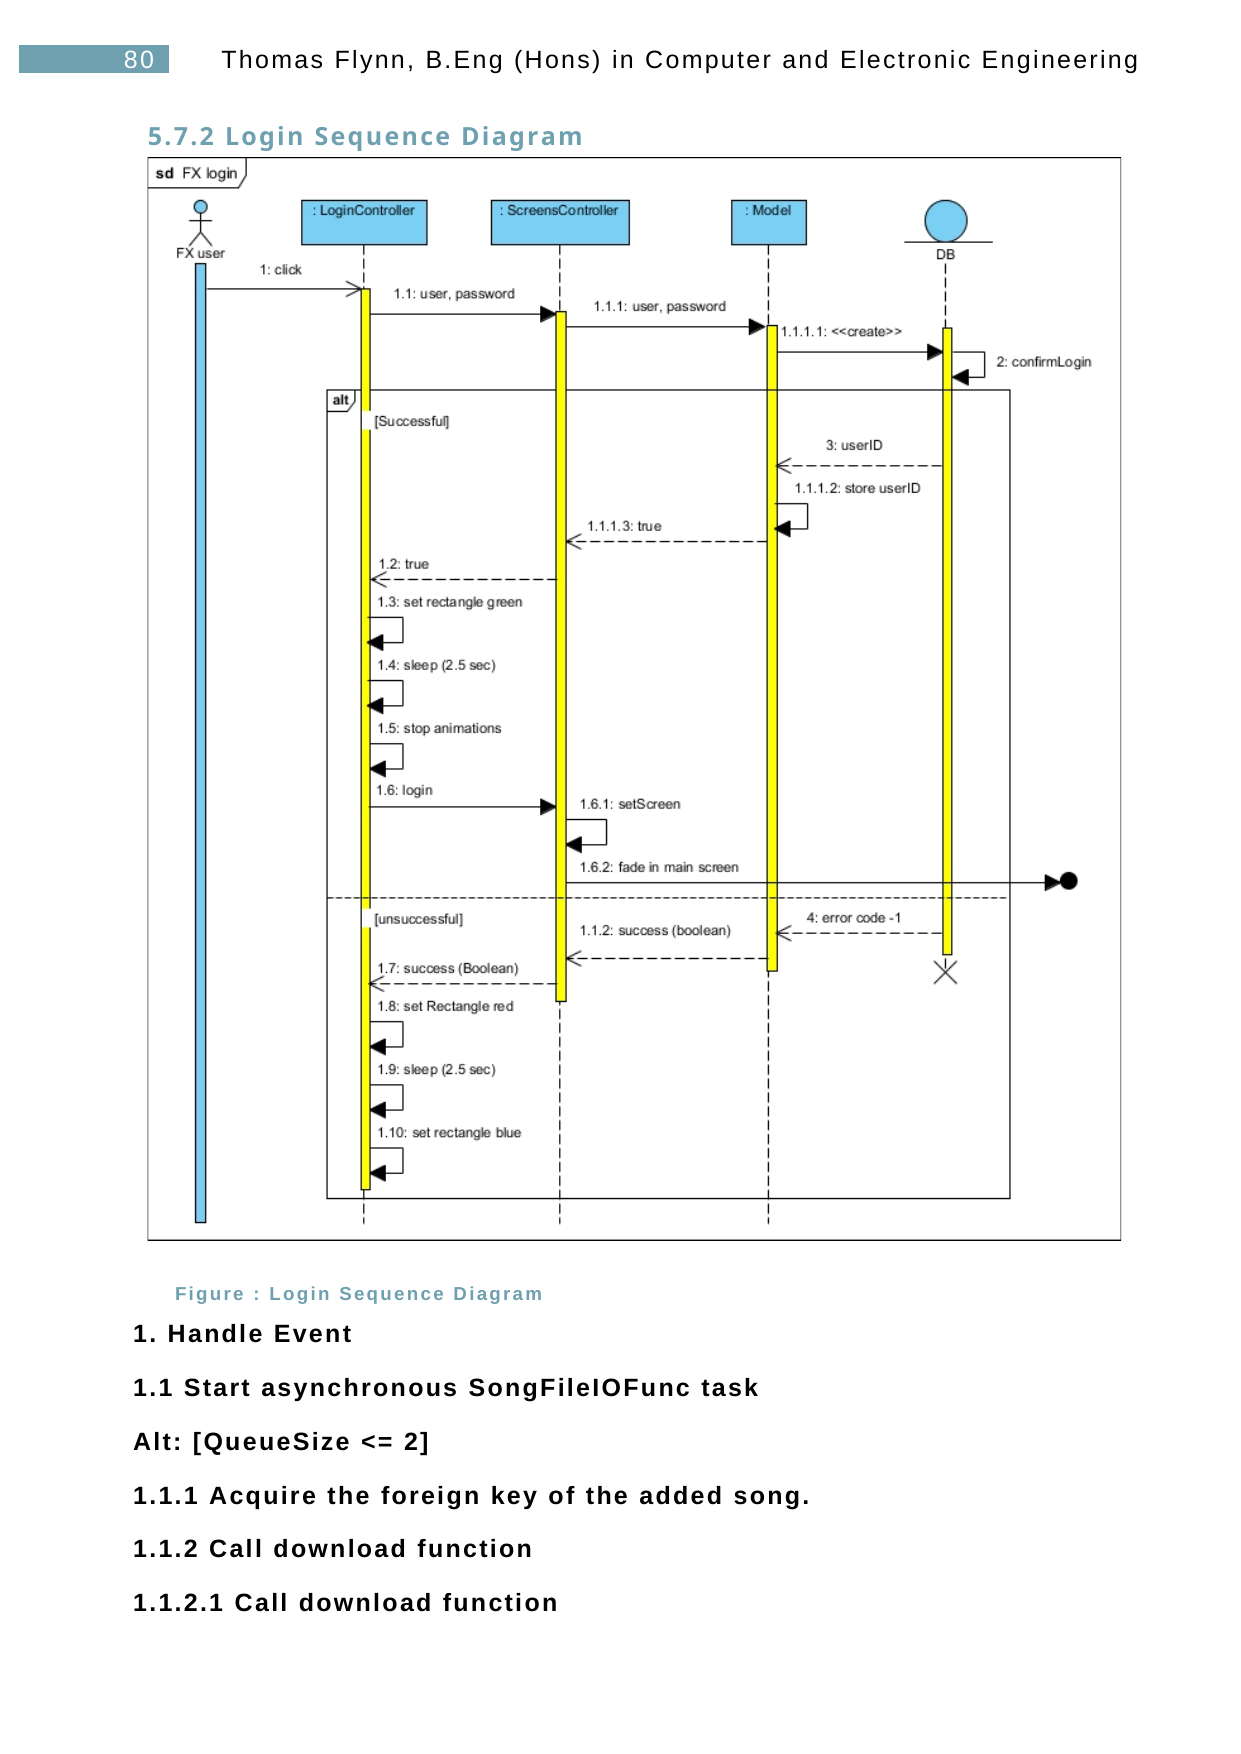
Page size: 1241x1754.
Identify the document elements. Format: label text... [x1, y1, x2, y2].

subtitle 5.7.2 Login Sequence Diagram [148, 118, 1122, 152]
picture [147, 157, 1122, 1241]
text 1.1.1 Acquire the foreign key of the added song. [133, 1481, 1122, 1509]
text 1.1.2.1 Call download function [133, 1588, 1122, 1617]
text Alt: [QueueSize <= 2] [133, 1427, 1122, 1456]
text 1. Handle Event [133, 1319, 1122, 1348]
text 1.1 Start asynchronous SongFileIOFunc task [133, 1373, 1122, 1402]
text 1.1.2 Call download function [133, 1534, 1122, 1563]
